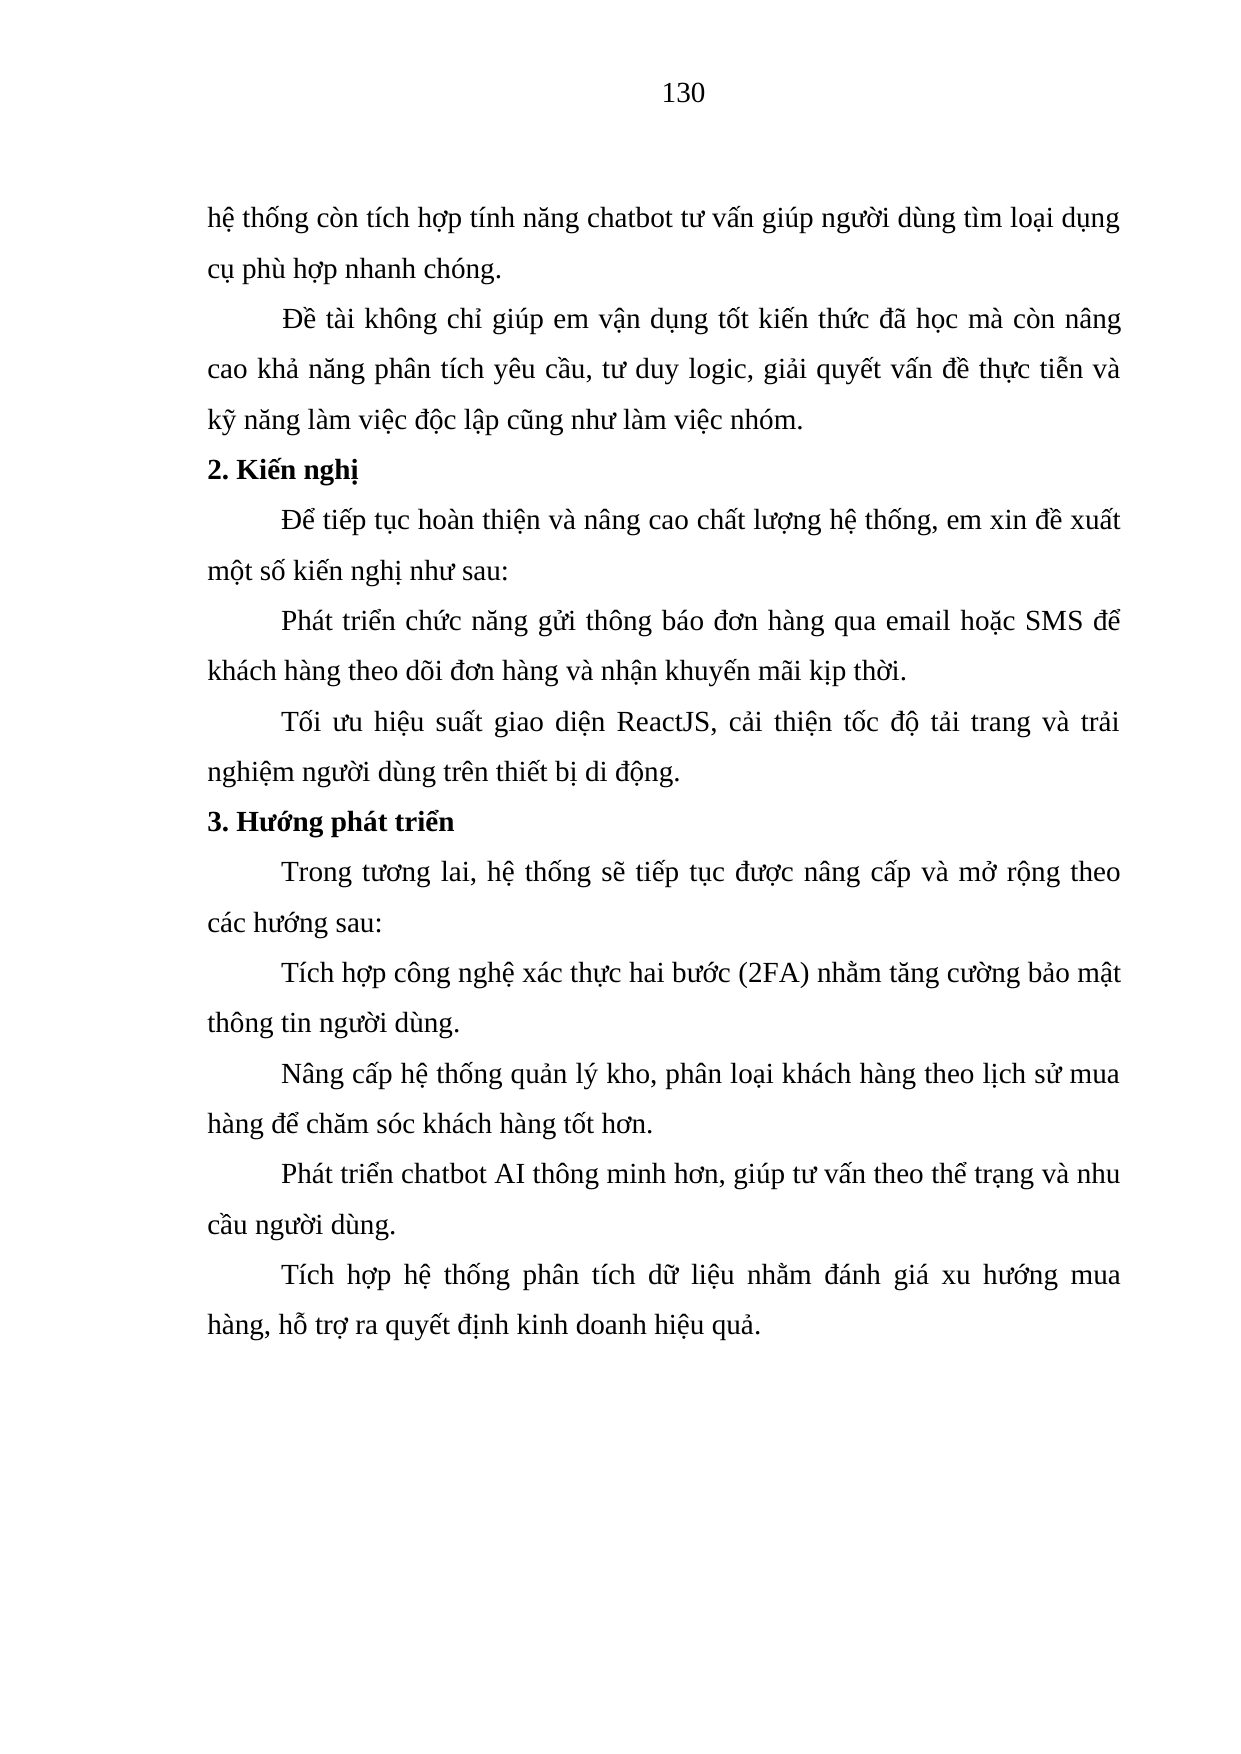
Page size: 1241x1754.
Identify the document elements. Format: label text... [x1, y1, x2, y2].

text Trong tương lai, hệ thống sẽ tiếp tục được nâng cấp và mở rộng theo các hướng sau: [207, 854, 1122, 938]
text Phát triển chatbot AI thông minh hơn, giúp tư vấn theo thể trạng và nhu cầu người dùng. [207, 1156, 1122, 1240]
text Tối ưu hiệu suất giao diện ReactJS, cải thiện tốc độ tải trang và trải nghiệm người dùng trên thiết bị di động. [207, 704, 1122, 787]
text Tích hợp hệ thống phân tích dữ liệu nhằm đánh giá xu hướng mua hàng, hỗ trợ ra quyết định kinh doanh hiệu quả. [207, 1257, 1122, 1341]
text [207, 201, 1122, 284]
text 3. Hướng phát triển [207, 804, 1122, 838]
text 2. Kiến nghị [207, 452, 1122, 486]
text Tích hợp công nghệ xác thực hai bước (2FA) nhằm tăng cường bảo mật thông tin người dùng. [207, 955, 1122, 1039]
text Để tiếp tục hoàn thiện và nâng cao chất lượng hệ thống, em xin đề xuất một số kiến nghị như sau: [207, 502, 1122, 586]
text Đề tài không chỉ giúp em vận dụng tốt kiến thức đã học mà còn nâng cao khả năng phân tích yêu cầu, tư duy logic, giải quyết vấn đề thực tiễn và kỹ năng làm việc độc lập cũng như làm việc nhóm. [207, 301, 1122, 435]
text Phát triển chức năng gửi thông báo đơn hàng qua email hoặc SMS để khách hàng theo dõi đơn hàng và nhận khuyến mãi kịp thời. [207, 603, 1122, 687]
text Nâng cấp hệ thống quản lý kho, phân loại khách hàng theo lịch sử mua hàng để chăm sóc khách hàng tốt hơn. [207, 1056, 1122, 1140]
